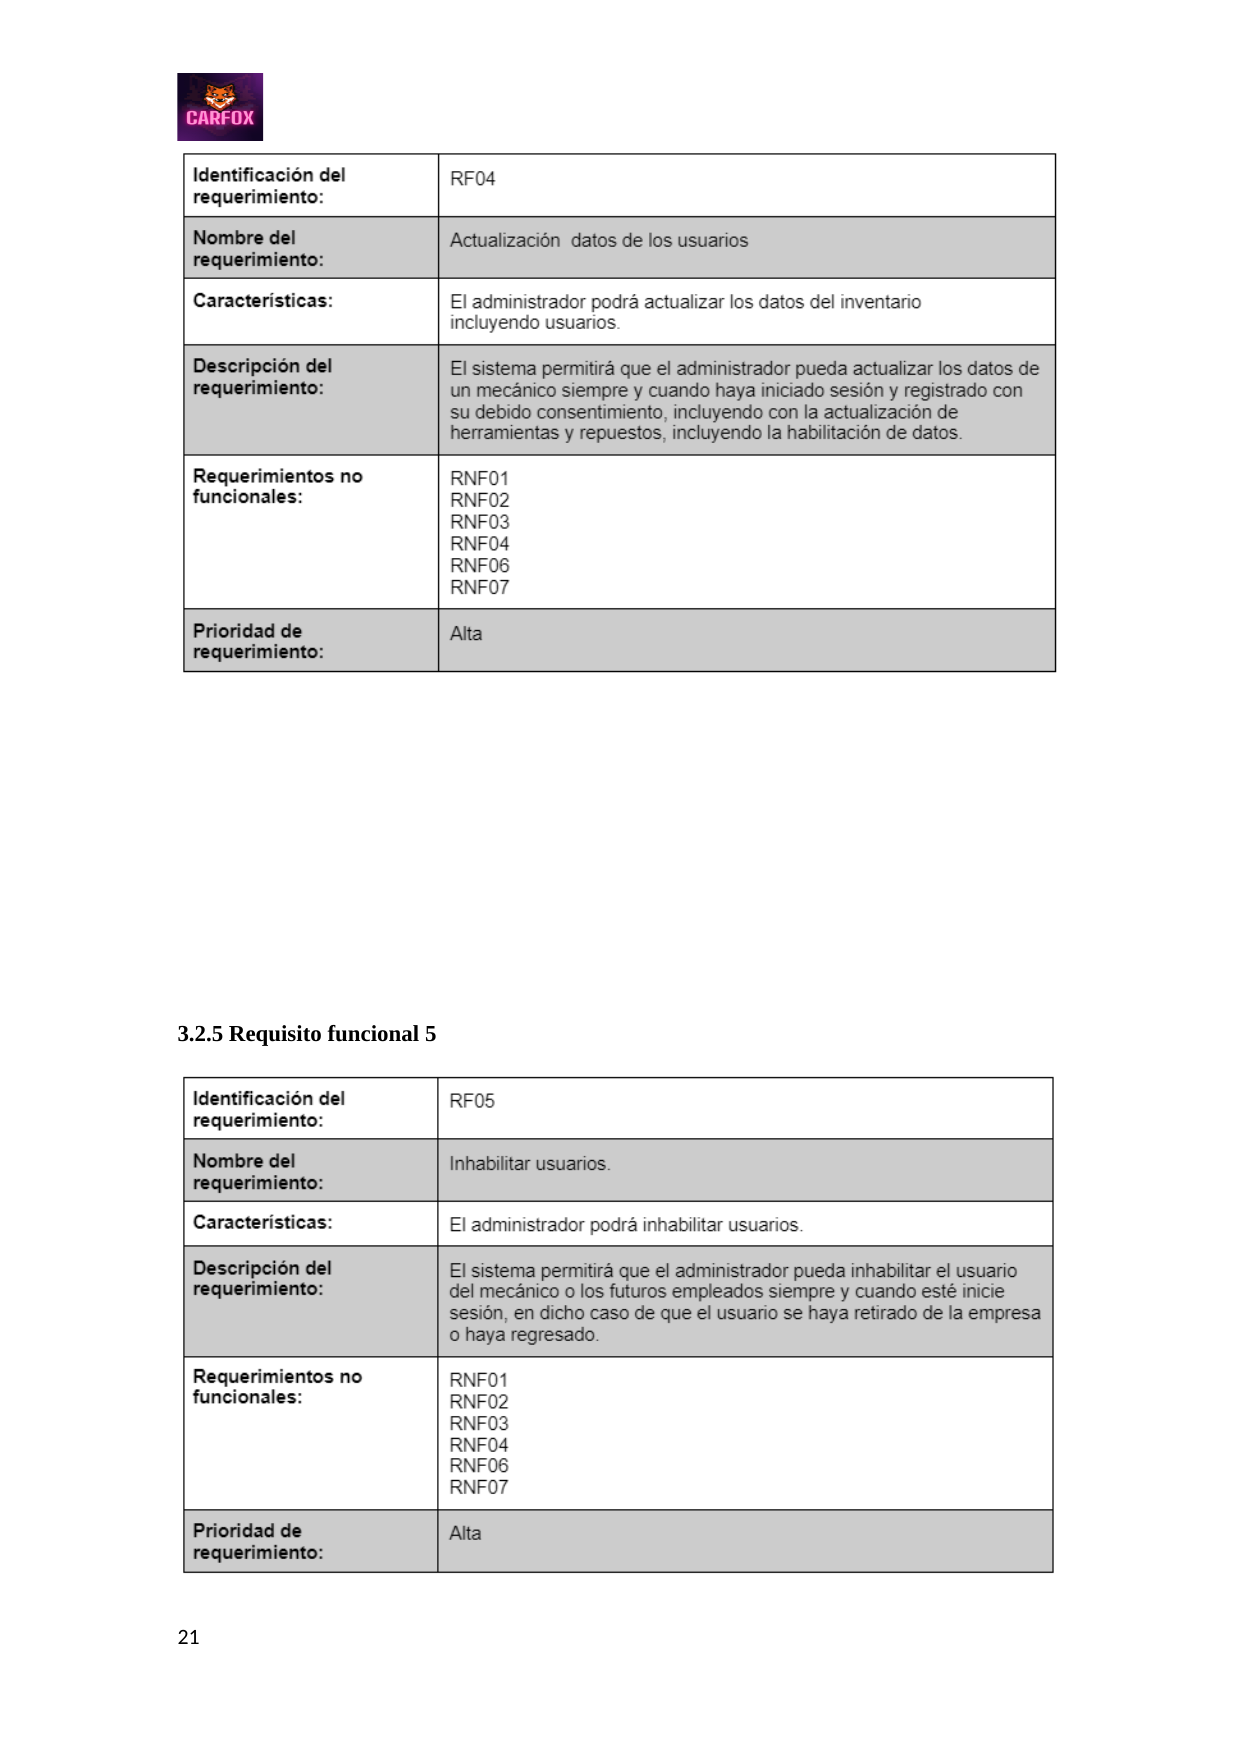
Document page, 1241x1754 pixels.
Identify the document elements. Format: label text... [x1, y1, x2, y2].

text 3.2.5 Requisito funcional 5 [177, 1020, 1063, 1046]
picture [177, 73, 264, 141]
picture [177, 147, 1063, 680]
picture [177, 1072, 1063, 1582]
